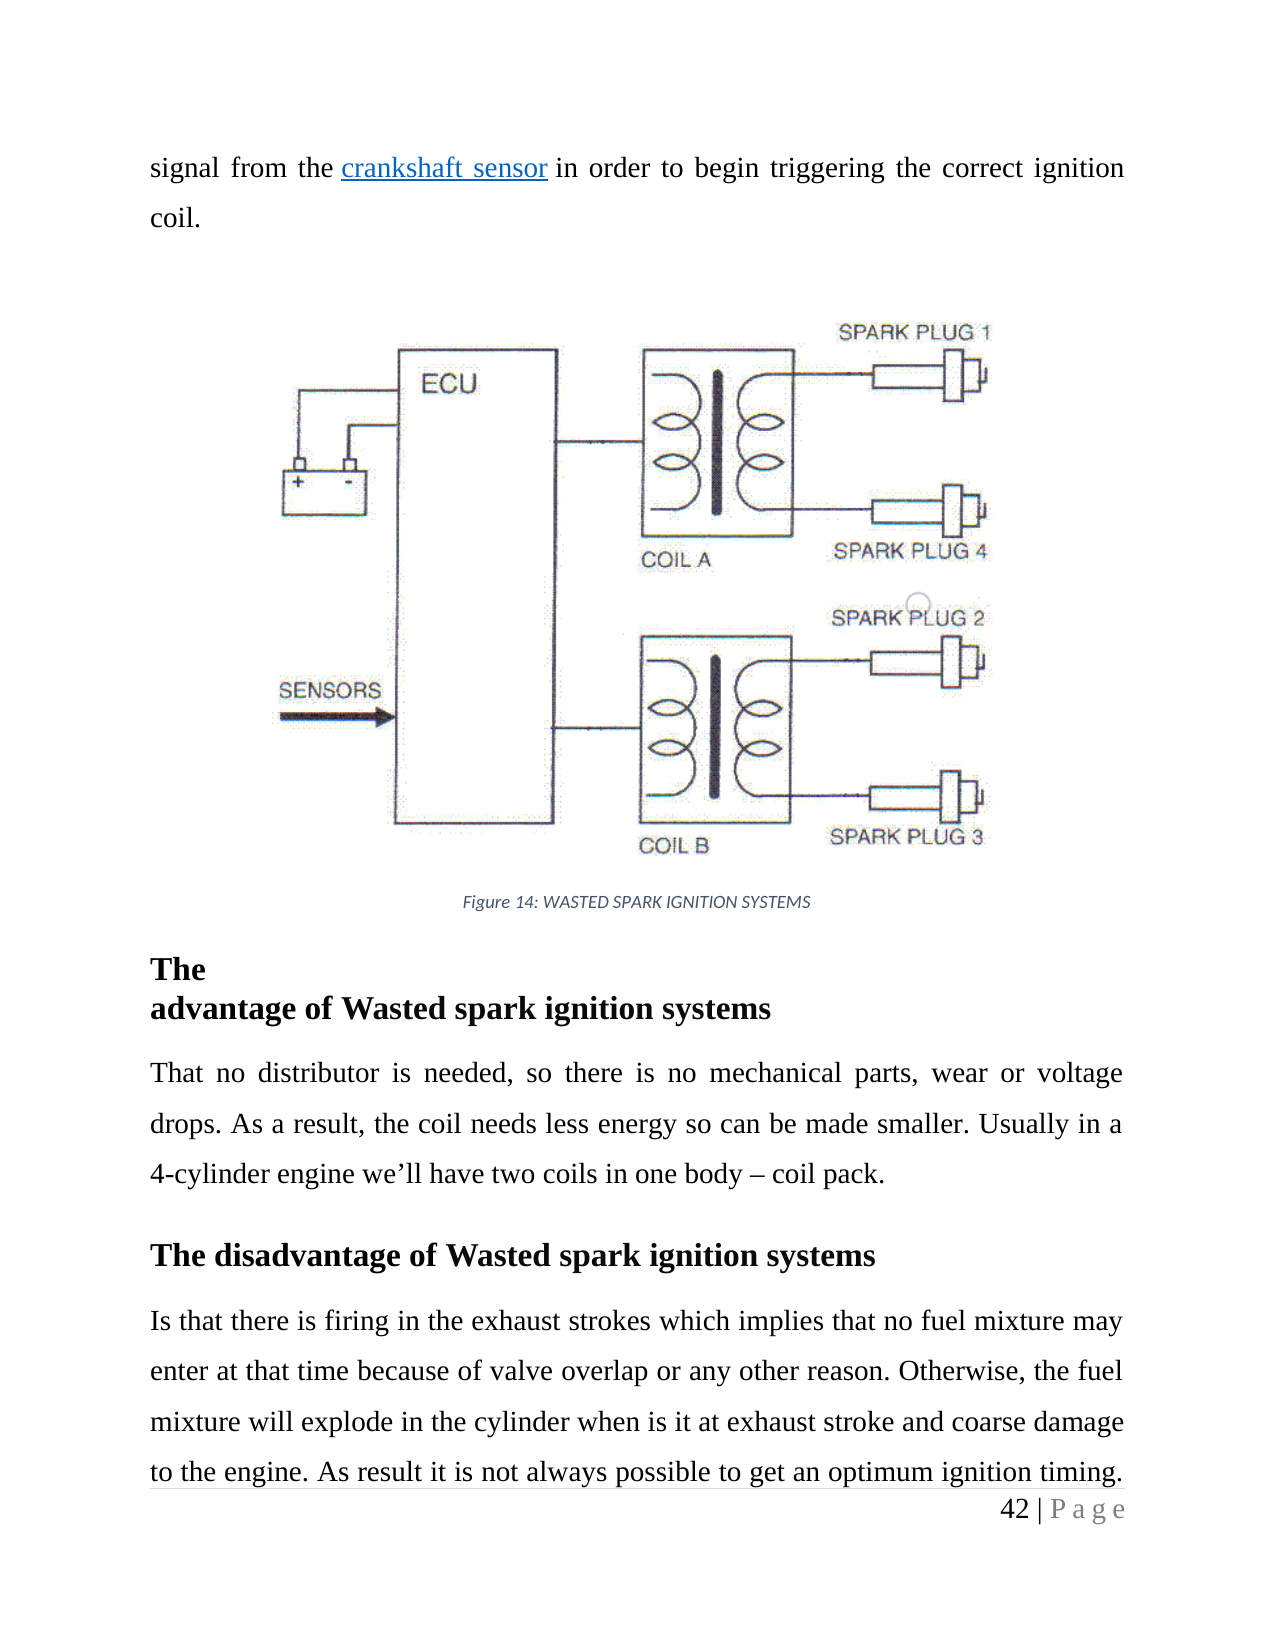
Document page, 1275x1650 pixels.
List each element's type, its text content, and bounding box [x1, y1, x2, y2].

picture [267, 295, 993, 861]
text The advantage of Wasted spark ignition systems [150, 949, 1125, 1026]
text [150, 1303, 1125, 1487]
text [150, 150, 1125, 234]
text That no distributor is needed, so there is no mechanical parts, wear or voltage drops. As a result, the coil needs less energy so can be made smaller. Usually in a 4-cylinder engine we’ll have two coils in one body – coil pack. [150, 1055, 1125, 1189]
text The disadvantage of Wasted spark ignition systems [150, 1236, 1125, 1274]
